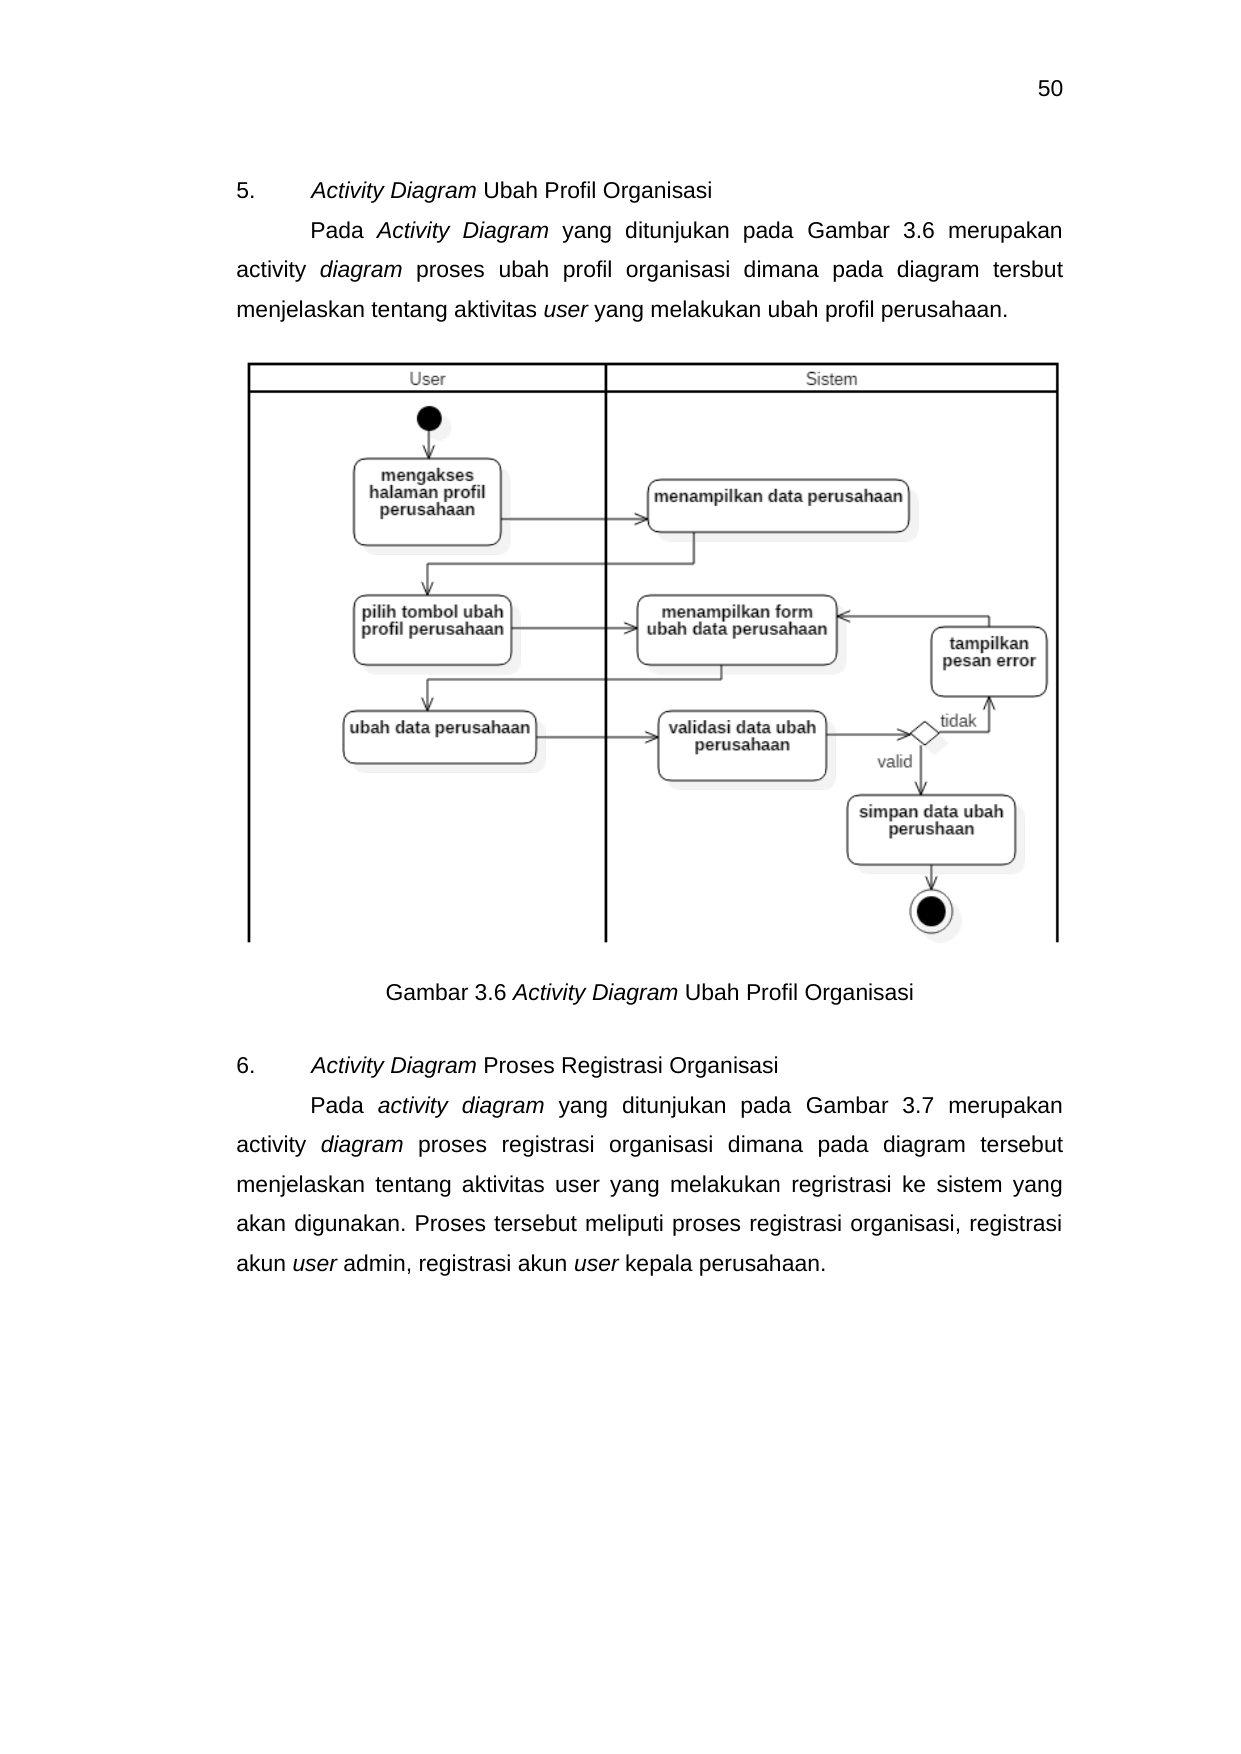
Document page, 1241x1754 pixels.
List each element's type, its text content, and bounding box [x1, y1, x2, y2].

list Activity Diagram Ubah Profil Organisasi [236, 177, 1063, 203]
text Gambar 3.6 Activity Diagram Ubah Profil Organisasi [236, 979, 1063, 1006]
list Activity Diagram Proses Registrasi Organisasi [236, 1052, 1063, 1079]
text Pada Activity Diagram yang ditunjukan pada Gambar 3.6 merupakan activity diagram proses ubah profil organisasi dimana pada diagram tersbut menjelaskan tentang aktivitas user yang melakukan ubah profil perusahaan. [236, 217, 1063, 322]
picture [236, 351, 1066, 949]
text Pada activity diagram yang ditunjukan pada Gambar 3.7 merupakan activity diagram proses registrasi organisasi dimana pada diagram tersebut menjelaskan tentang aktivitas user yang melakukan regristrasi ke sistem yang akan digunakan. Proses tersebut meliputi proses registrasi organisasi, registrasi akun user admin, registrasi akun user kepala perusahaan. [236, 1092, 1063, 1276]
